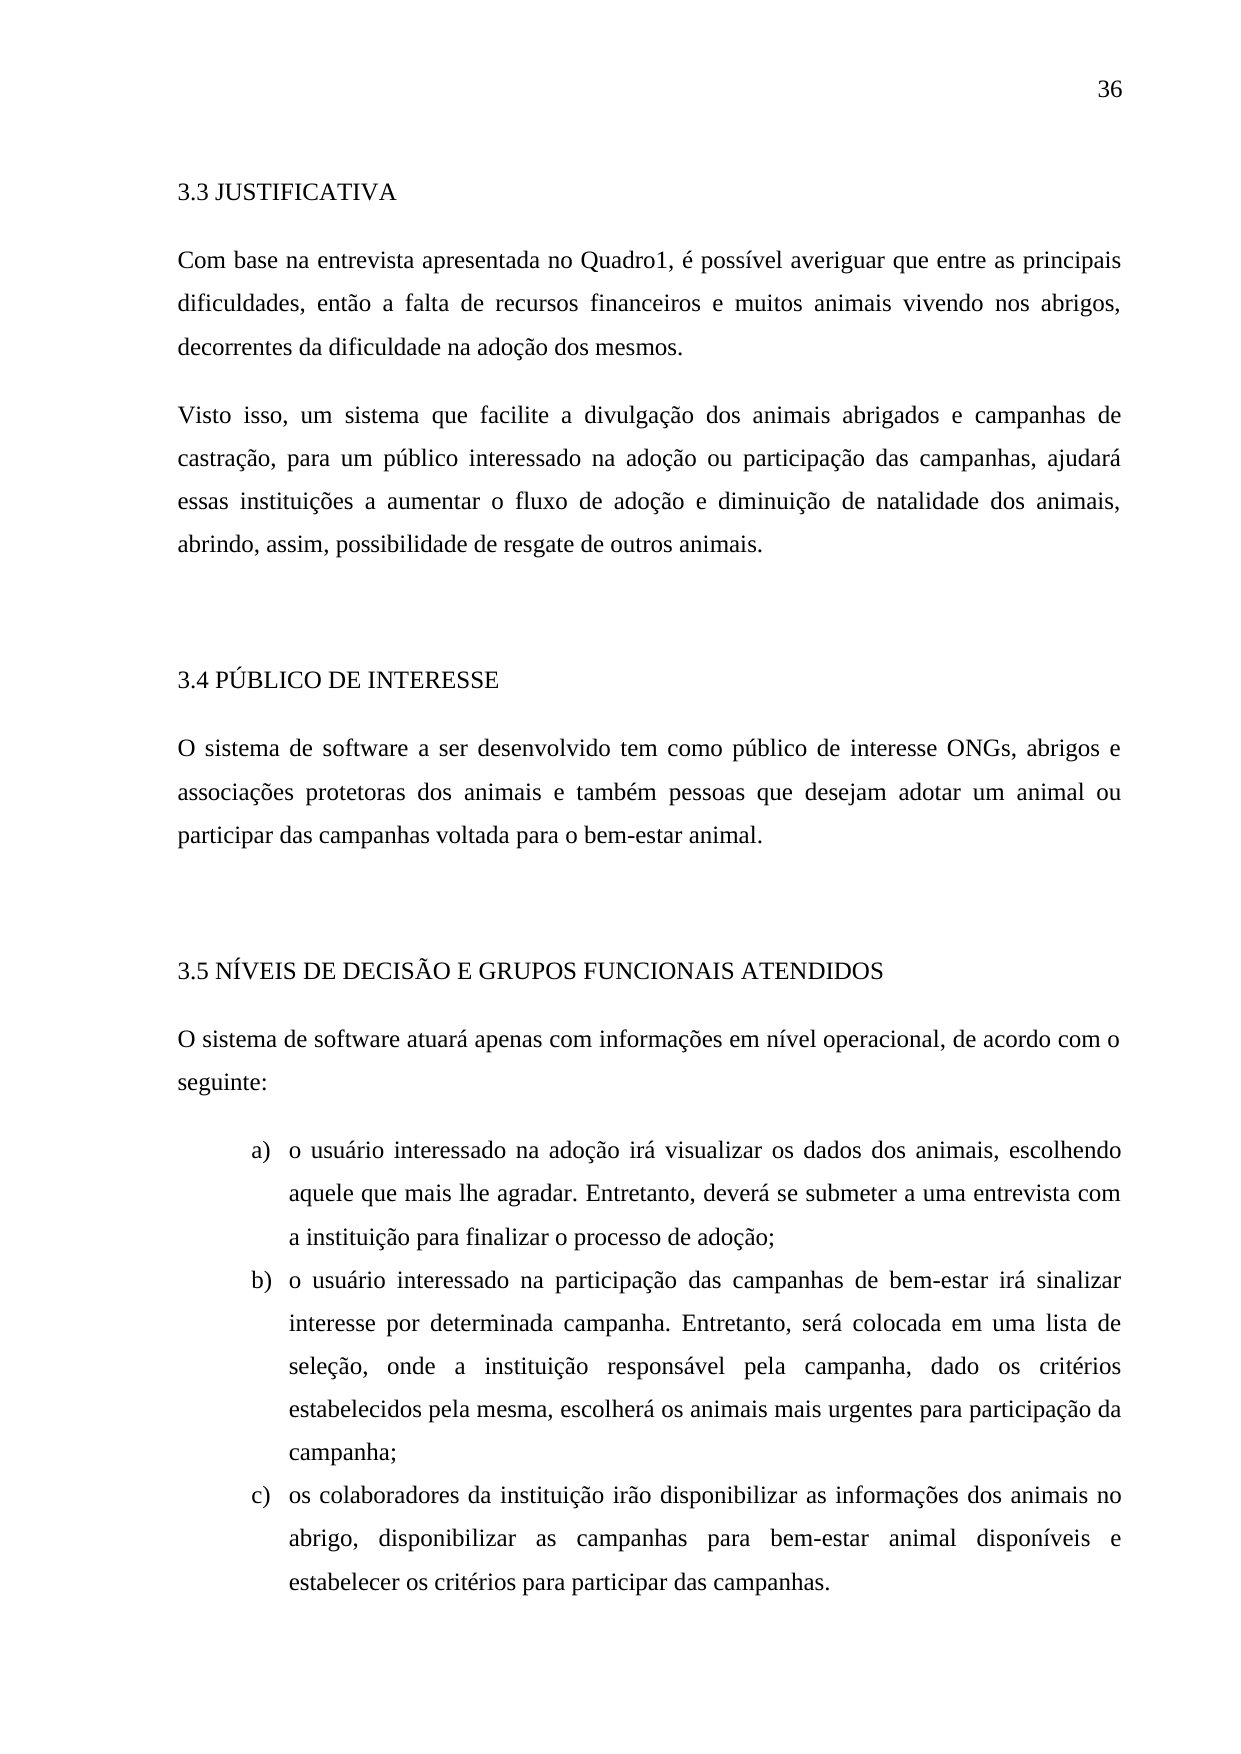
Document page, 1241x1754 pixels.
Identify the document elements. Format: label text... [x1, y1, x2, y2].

list o usuário interessado na participação das campanhas de bem-estar irá sinalizar interesse por determinada campanha. Entretanto, será colocada em uma lista de seleção, onde a instituição responsável pela campanha, dado os critérios estabelecidos pela mesma, escolherá os animais mais urgentes para participação da campanha; [251, 1265, 1122, 1466]
subtitle 3.5 NÍVEIS DE DECISÃO E GRUPOS FUNCIONAIS ATENDIDOS [177, 956, 1122, 985]
text Visto isso, um sistema que facilite a divulgação dos animais abrigados e campanhas de castração, para um público interessado na adoção ou participação das campanhas, ajudará essas instituições a aumentar o fluxo de adoção e diminuição de natalidade dos animais, abrindo, assim, possibilidade de resgate de outros animais. [177, 400, 1122, 558]
list os colaboradores da instituição irão disponibilizar as informações dos animais no abrigo, disponibilizar as campanhas para bem-estar animal disponíveis e estabelecer os critérios para participar das campanhas. [251, 1480, 1122, 1595]
subtitle 3.3 JUSTIFICATIVA [177, 177, 1122, 206]
text Com base na entrevista apresentada no Quadro1, é possível averiguar que entre as principais dificuldades, então a falta de recursos financeiros e muitos animais vivendo nos abrigos, decorrentes da dificuldade na adoção dos mesmos. [177, 245, 1122, 360]
text O sistema de software a ser desenvolvido tem como público de interesse ONGs, abrigos e associações protetoras dos animais e também pessoas que desejam adotar um animal ou participar das campanhas voltada para o bem-estar animal. [177, 733, 1122, 848]
text O sistema de software atuará apenas com informações em nível operacional, de acordo com o seguinte: [177, 1024, 1122, 1096]
subtitle 3.4 PÚBLICO DE INTERESSE [177, 665, 1122, 694]
list o usuário interessado na adoção irá visualizar os dados dos animais, escolhendo aquele que mais lhe agradar. Entretanto, deverá se submeter a uma entrevista com a instituição para finalizar o processo de adoção; [251, 1135, 1122, 1250]
